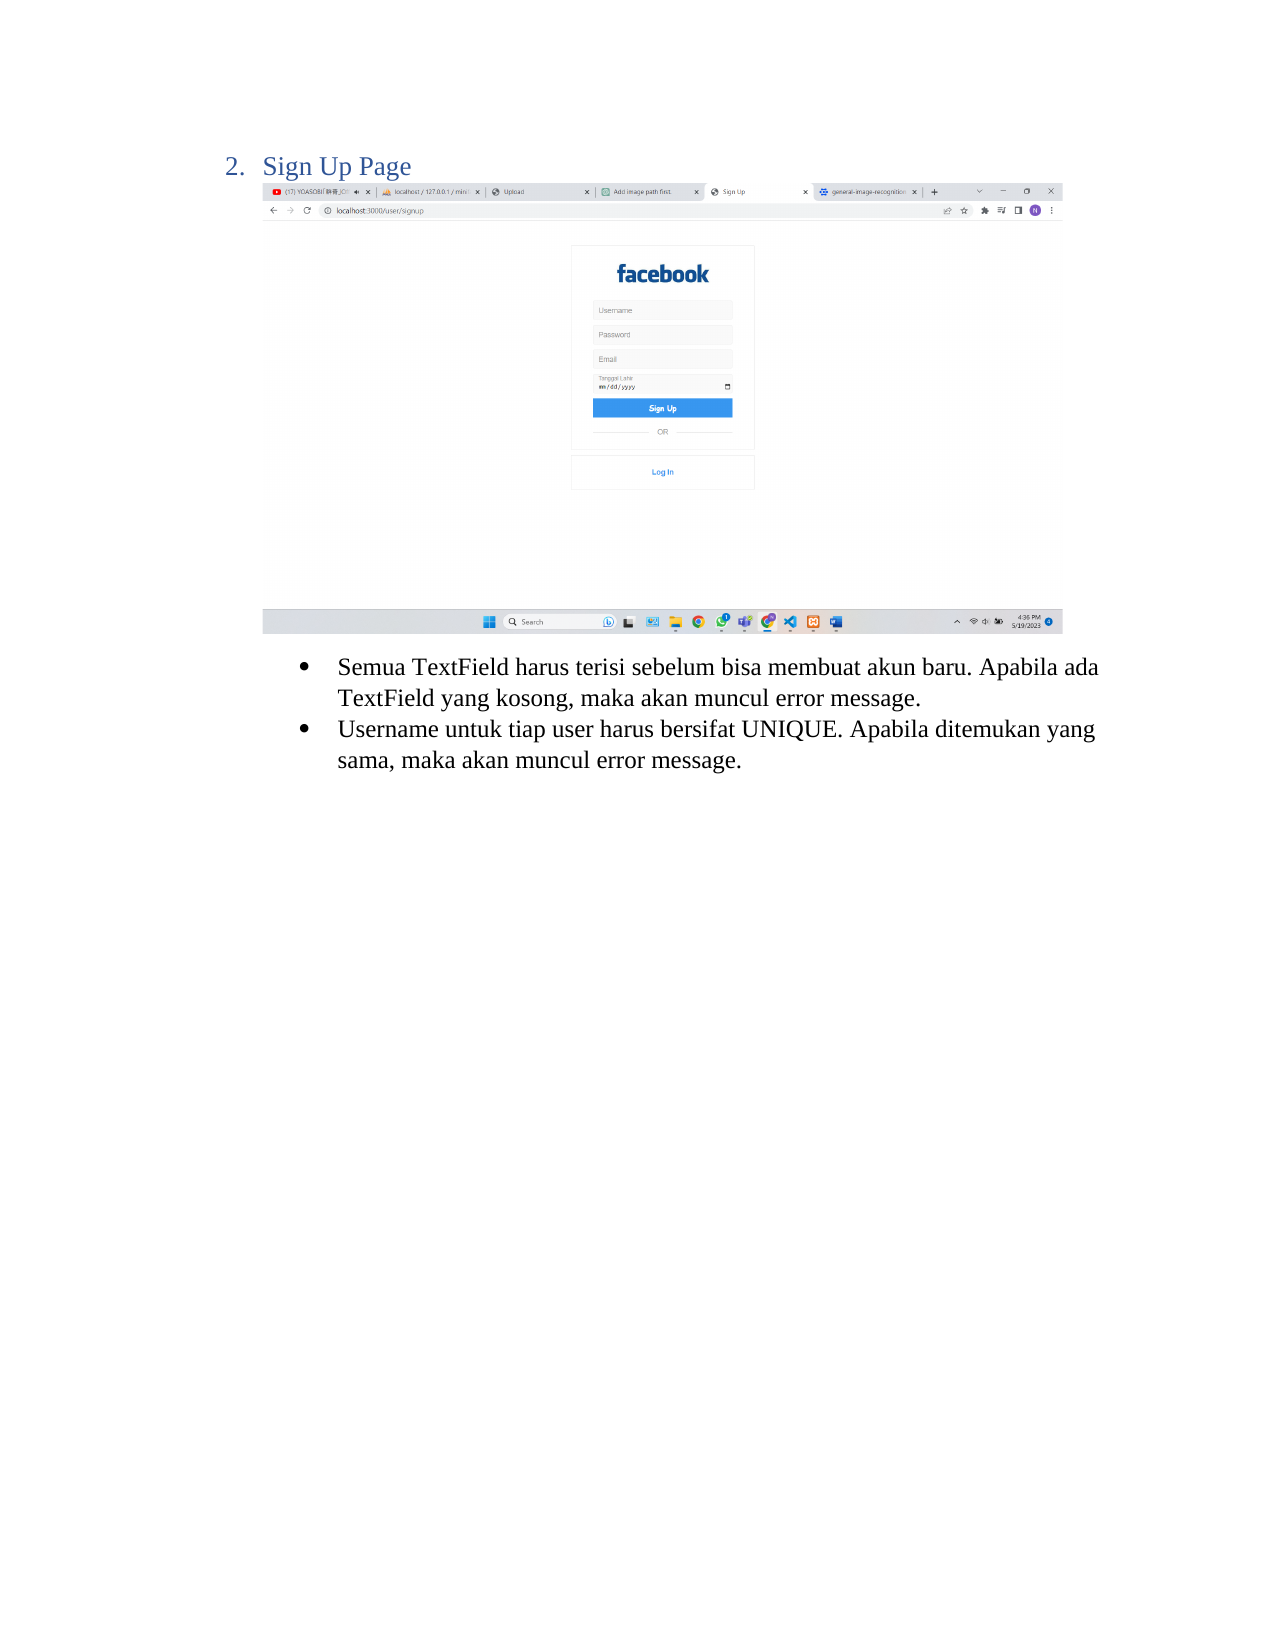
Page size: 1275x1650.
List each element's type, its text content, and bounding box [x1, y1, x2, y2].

list Semua TextField harus terisi sebelum bisa membuat akun baru. Apabila ada TextField yang kosong, maka akan muncul error message. [300, 652, 1125, 712]
list Username untuk tiap user harus bersifat UNIQUE. Apabila ditemukan yang sama, maka akan muncul error message. [300, 714, 1125, 774]
picture [262, 183, 1063, 634]
subtitle Sign Up Page [225, 150, 1125, 181]
